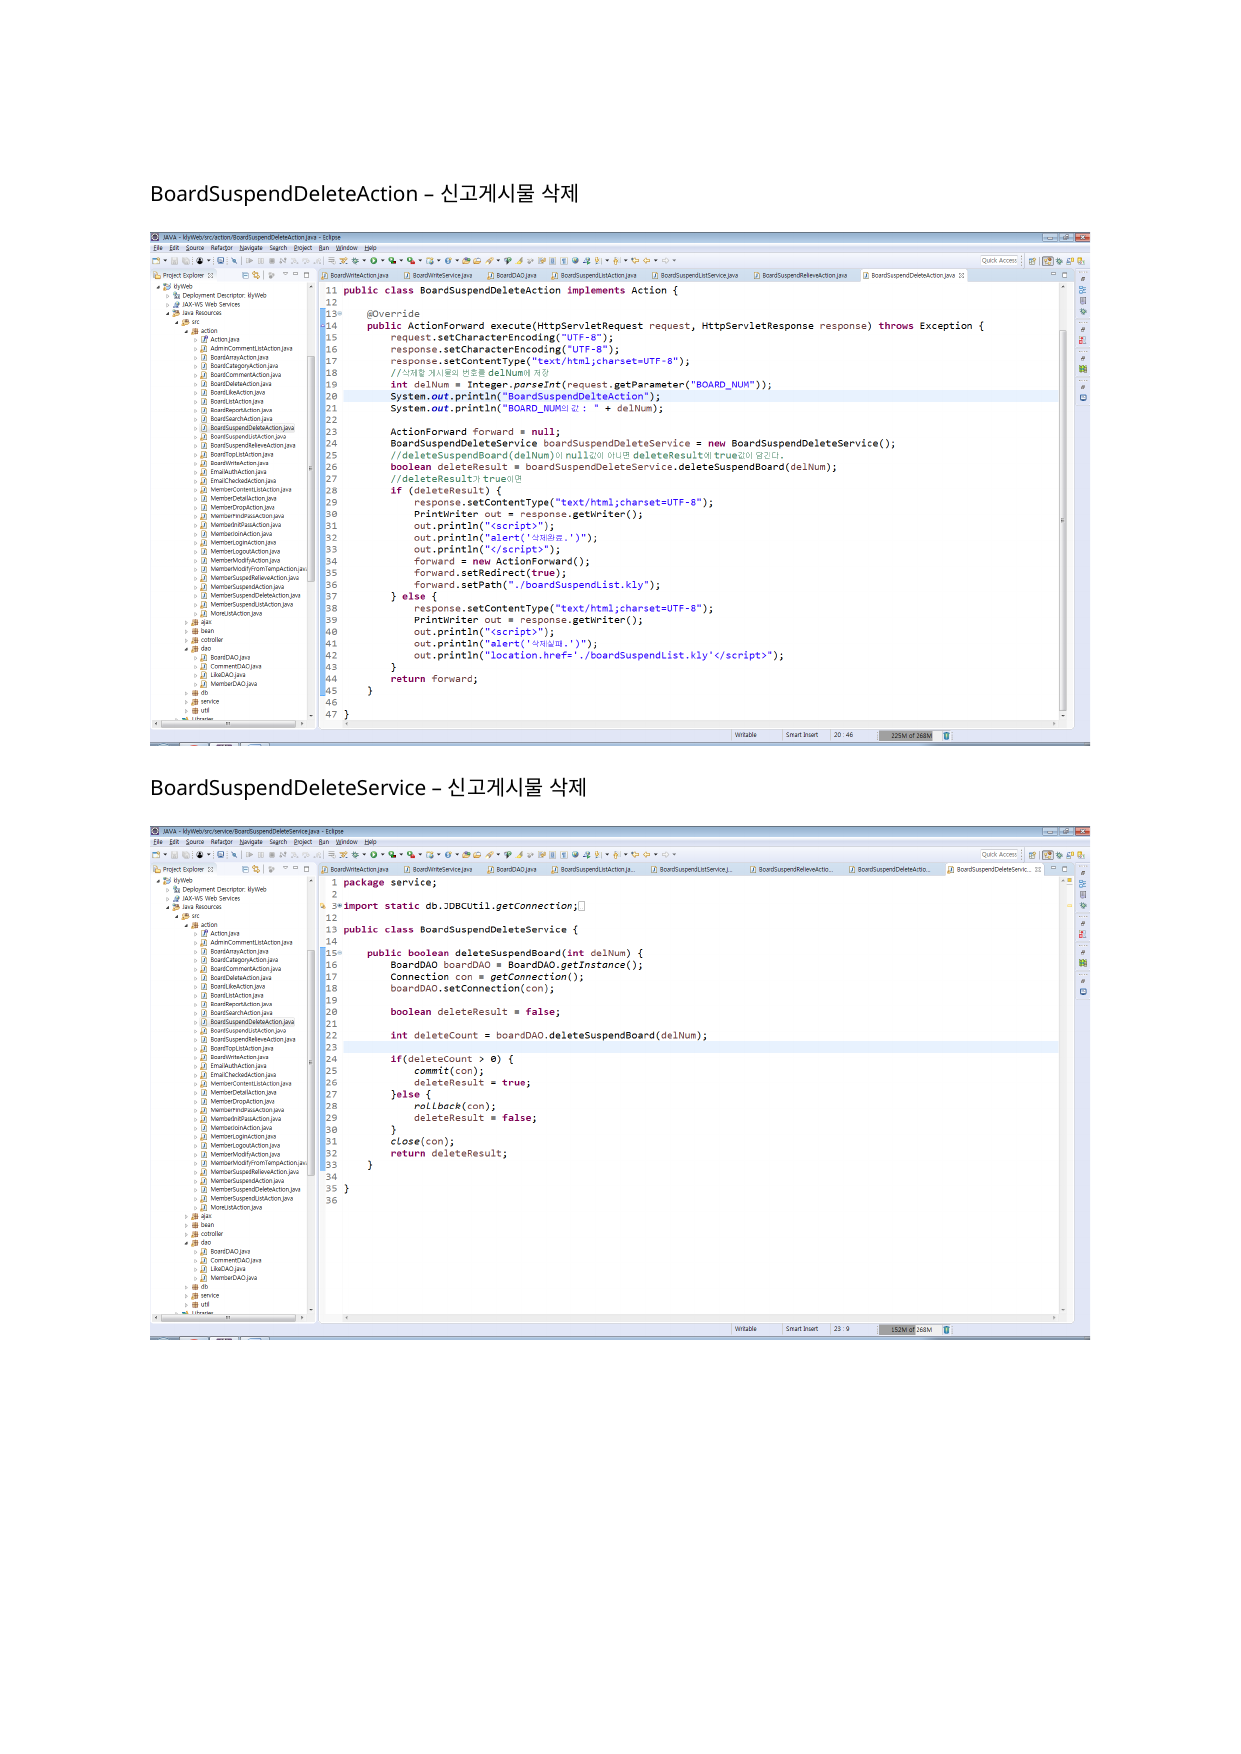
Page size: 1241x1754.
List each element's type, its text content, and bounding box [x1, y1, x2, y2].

picture [150, 826, 1091, 1340]
picture [150, 232, 1091, 746]
text BoardSuspendDeleteService – 신고게시물 삭제 [150, 771, 1090, 801]
text BoardSuspendDeleteAction – 신고게시물 삭제 [150, 177, 1090, 207]
